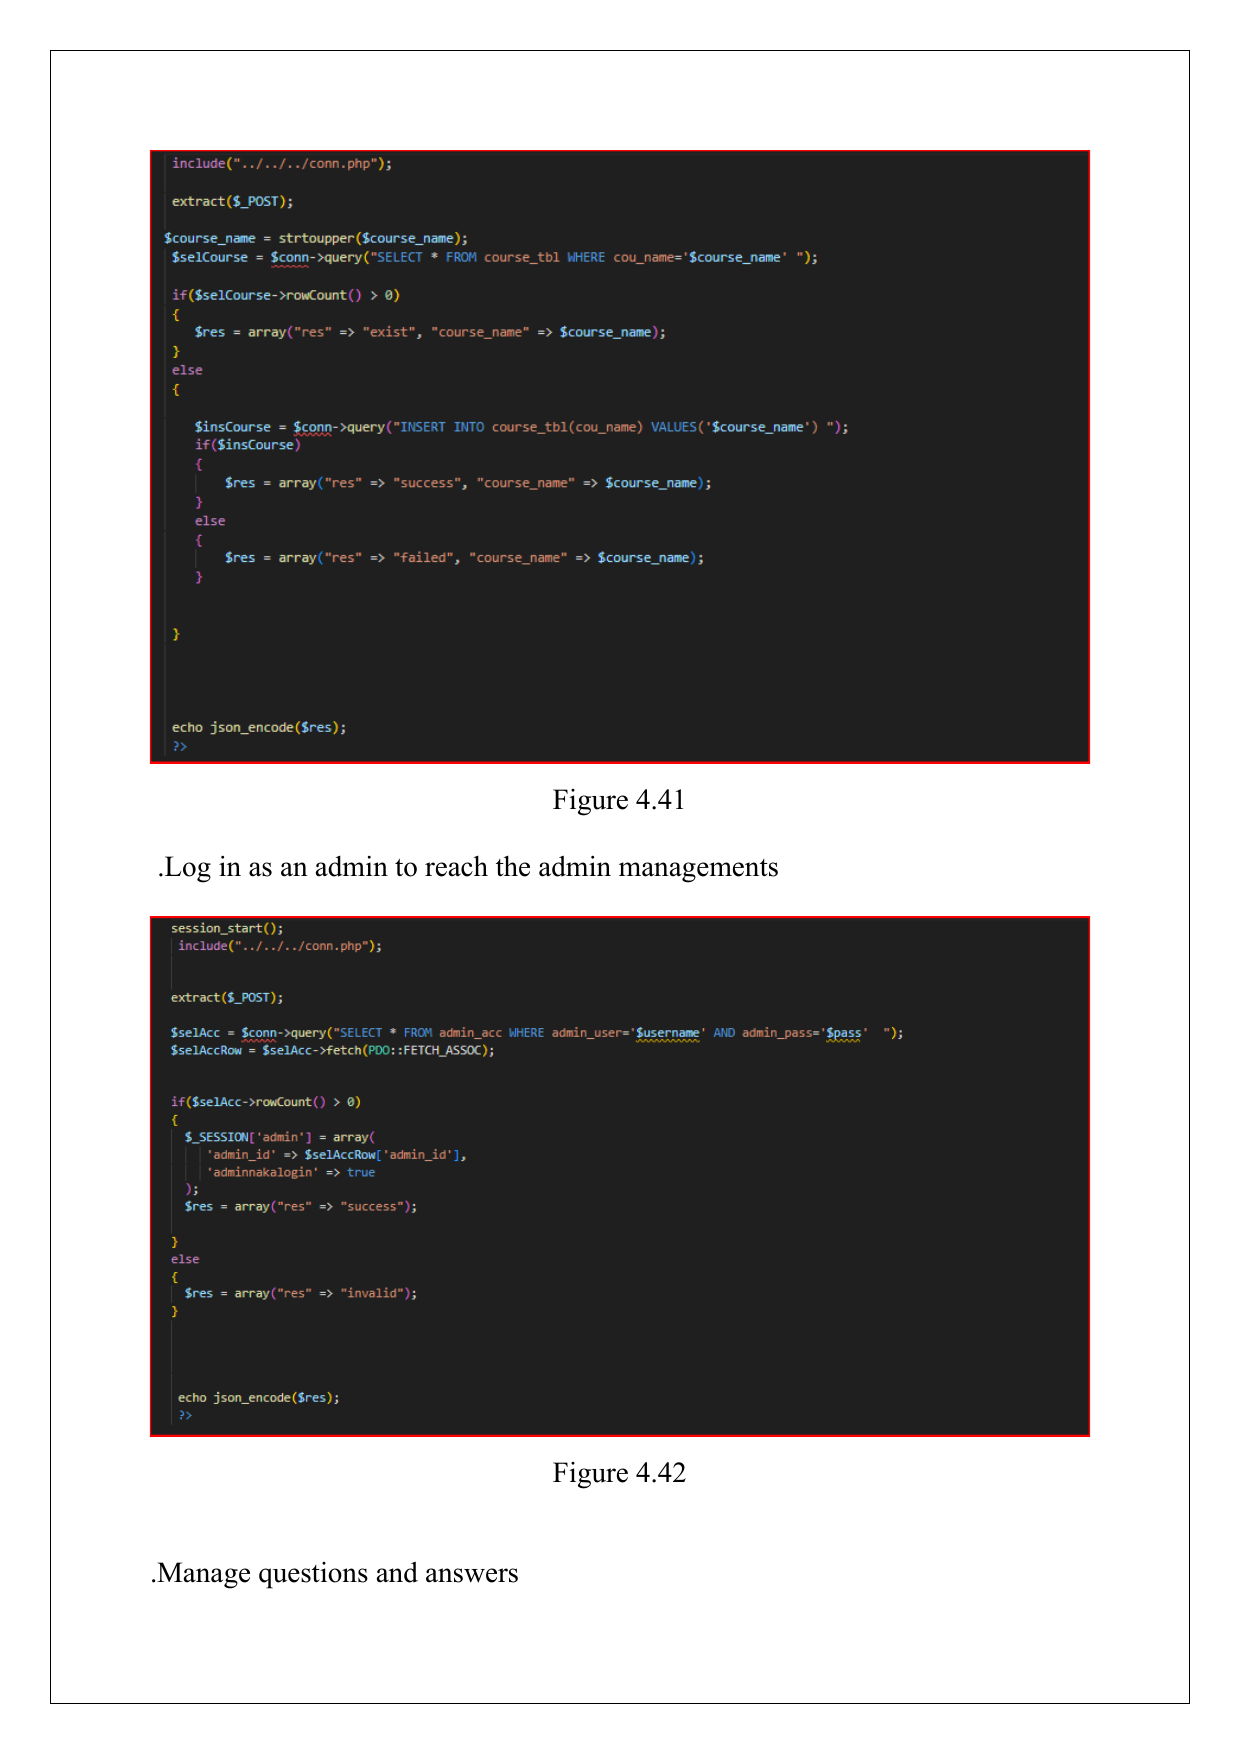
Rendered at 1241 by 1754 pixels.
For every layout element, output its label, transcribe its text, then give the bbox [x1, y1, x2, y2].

text Log in as an admin to reach the admin managements. [150, 849, 1090, 883]
text Figure 4.41 [150, 782, 1090, 816]
picture [149, 916, 1091, 1437]
text Figure 4.42 [150, 1455, 1090, 1489]
text Manage questions and answers. [150, 1555, 1090, 1588]
picture [149, 150, 1091, 764]
